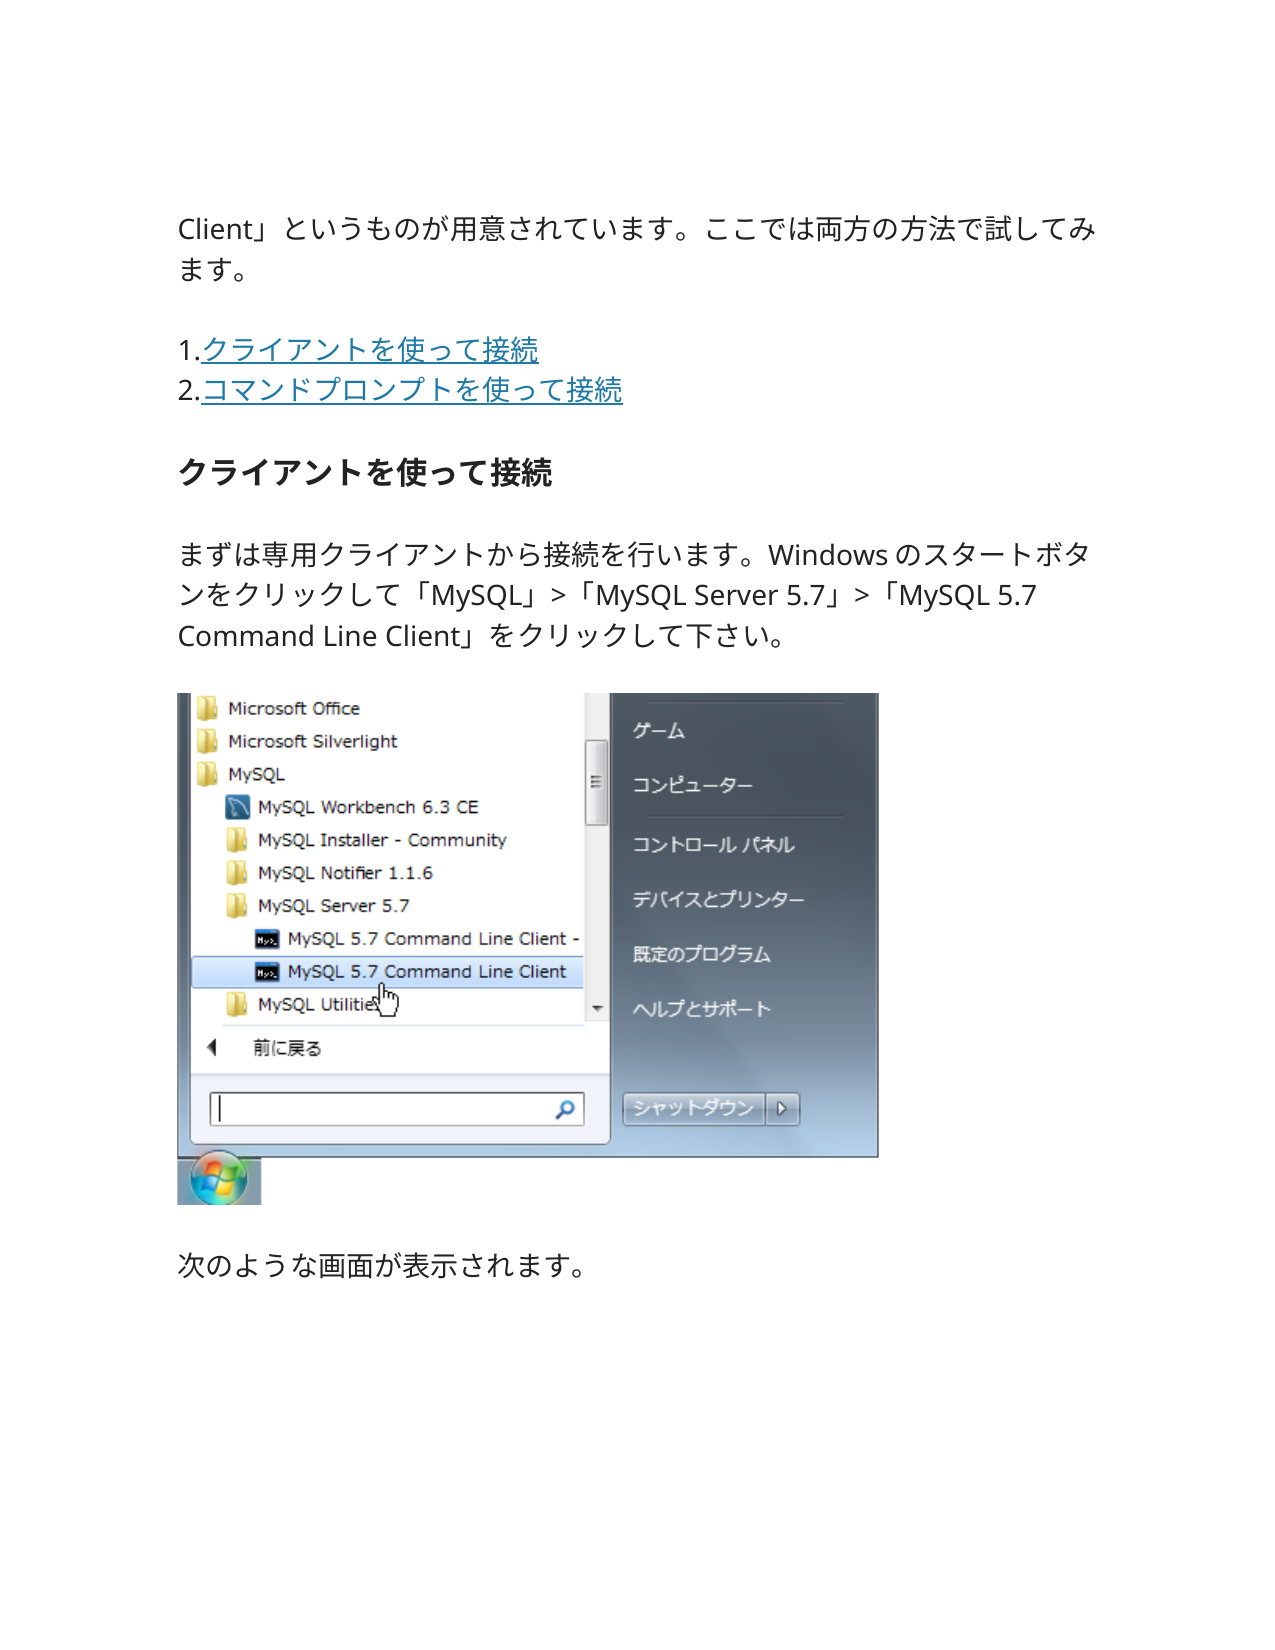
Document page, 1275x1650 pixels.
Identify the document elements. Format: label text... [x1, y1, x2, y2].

text 次のような画面が表示されます。 [177, 1244, 1098, 1285]
picture [177, 693, 879, 1205]
text 1.クライアントを使って接続 2.コマンドプロンプトを使って接続 [177, 327, 1098, 409]
text クライアントを使って接続 [177, 448, 1098, 493]
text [177, 207, 1098, 288]
text まずは専用クライアントから接続を行います。Windowsのスタートボタンをクリックして「MySQL」>「MySQL Server 5.7」>「MySQL 5.7 Command Line Client」をクリックして下さい。 [177, 532, 1098, 655]
